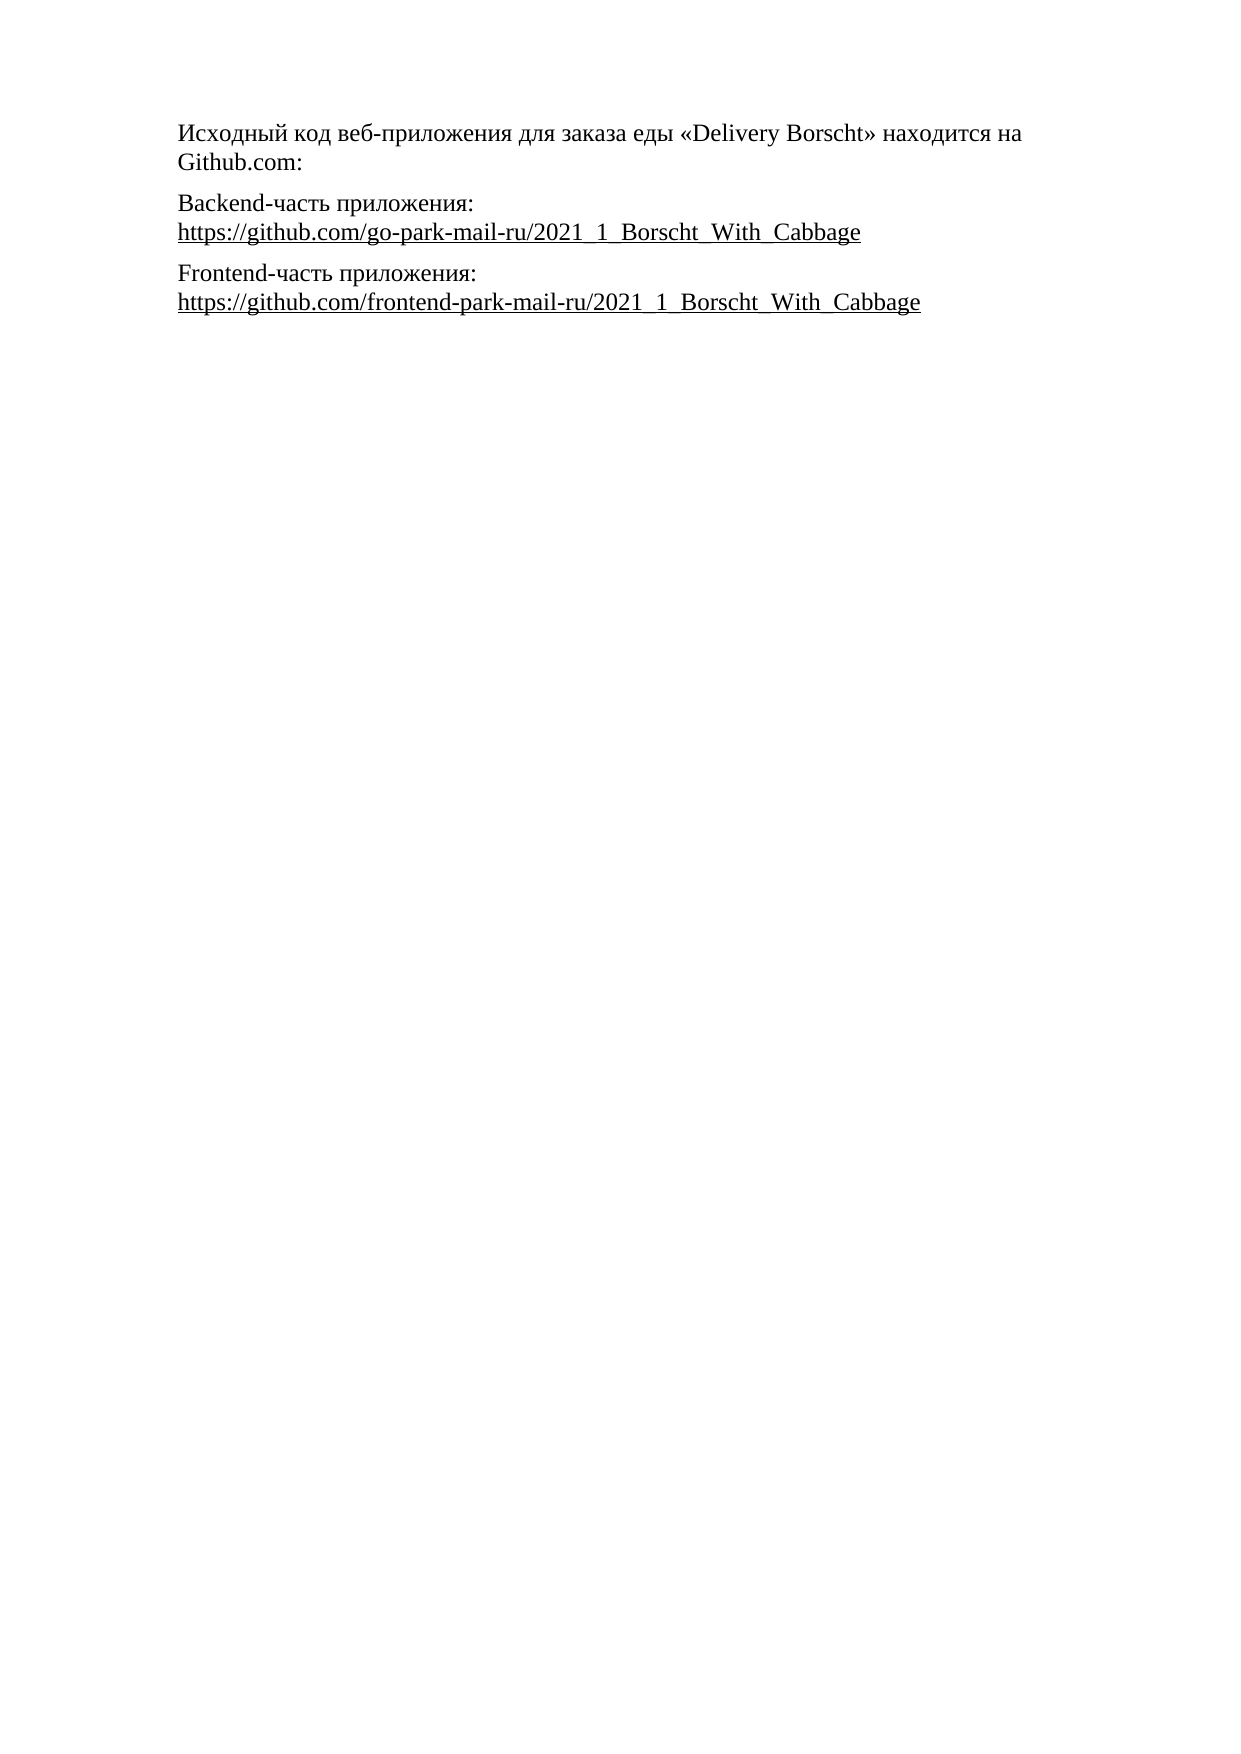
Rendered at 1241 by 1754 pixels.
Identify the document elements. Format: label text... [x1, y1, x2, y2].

text Backend-часть приложения: https://github.com/go-park-mail-ru/2021_1_Borscht_With_Cabbage [177, 188, 1152, 246]
text Frontend-часть приложения: https://github.com/frontend-park-mail-ru/2021_1_Borscht_With_Cabbage [177, 258, 1152, 316]
text Исходный код веб-приложения для заказа еды «Delivery Borscht» находится на Github.com: [177, 118, 1152, 176]
